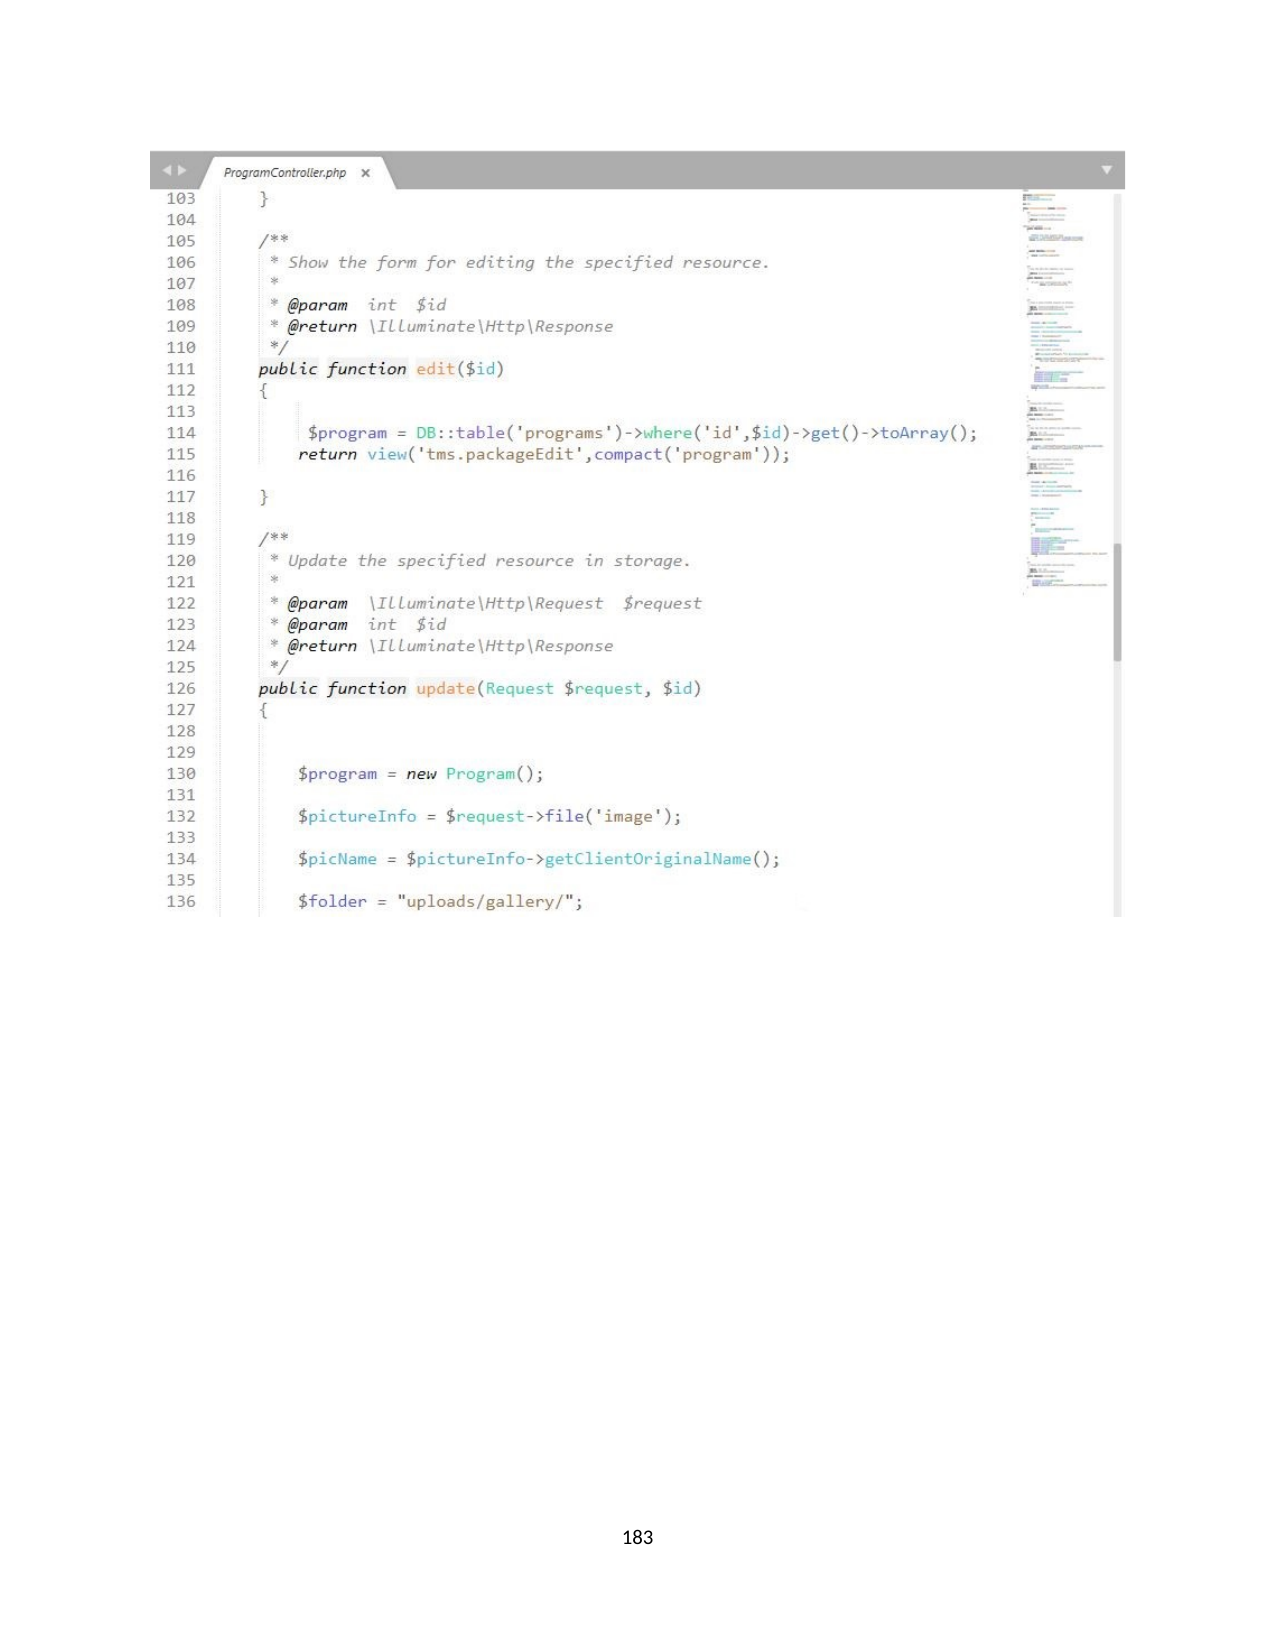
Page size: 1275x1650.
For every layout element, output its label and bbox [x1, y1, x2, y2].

picture [150, 150, 1125, 917]
